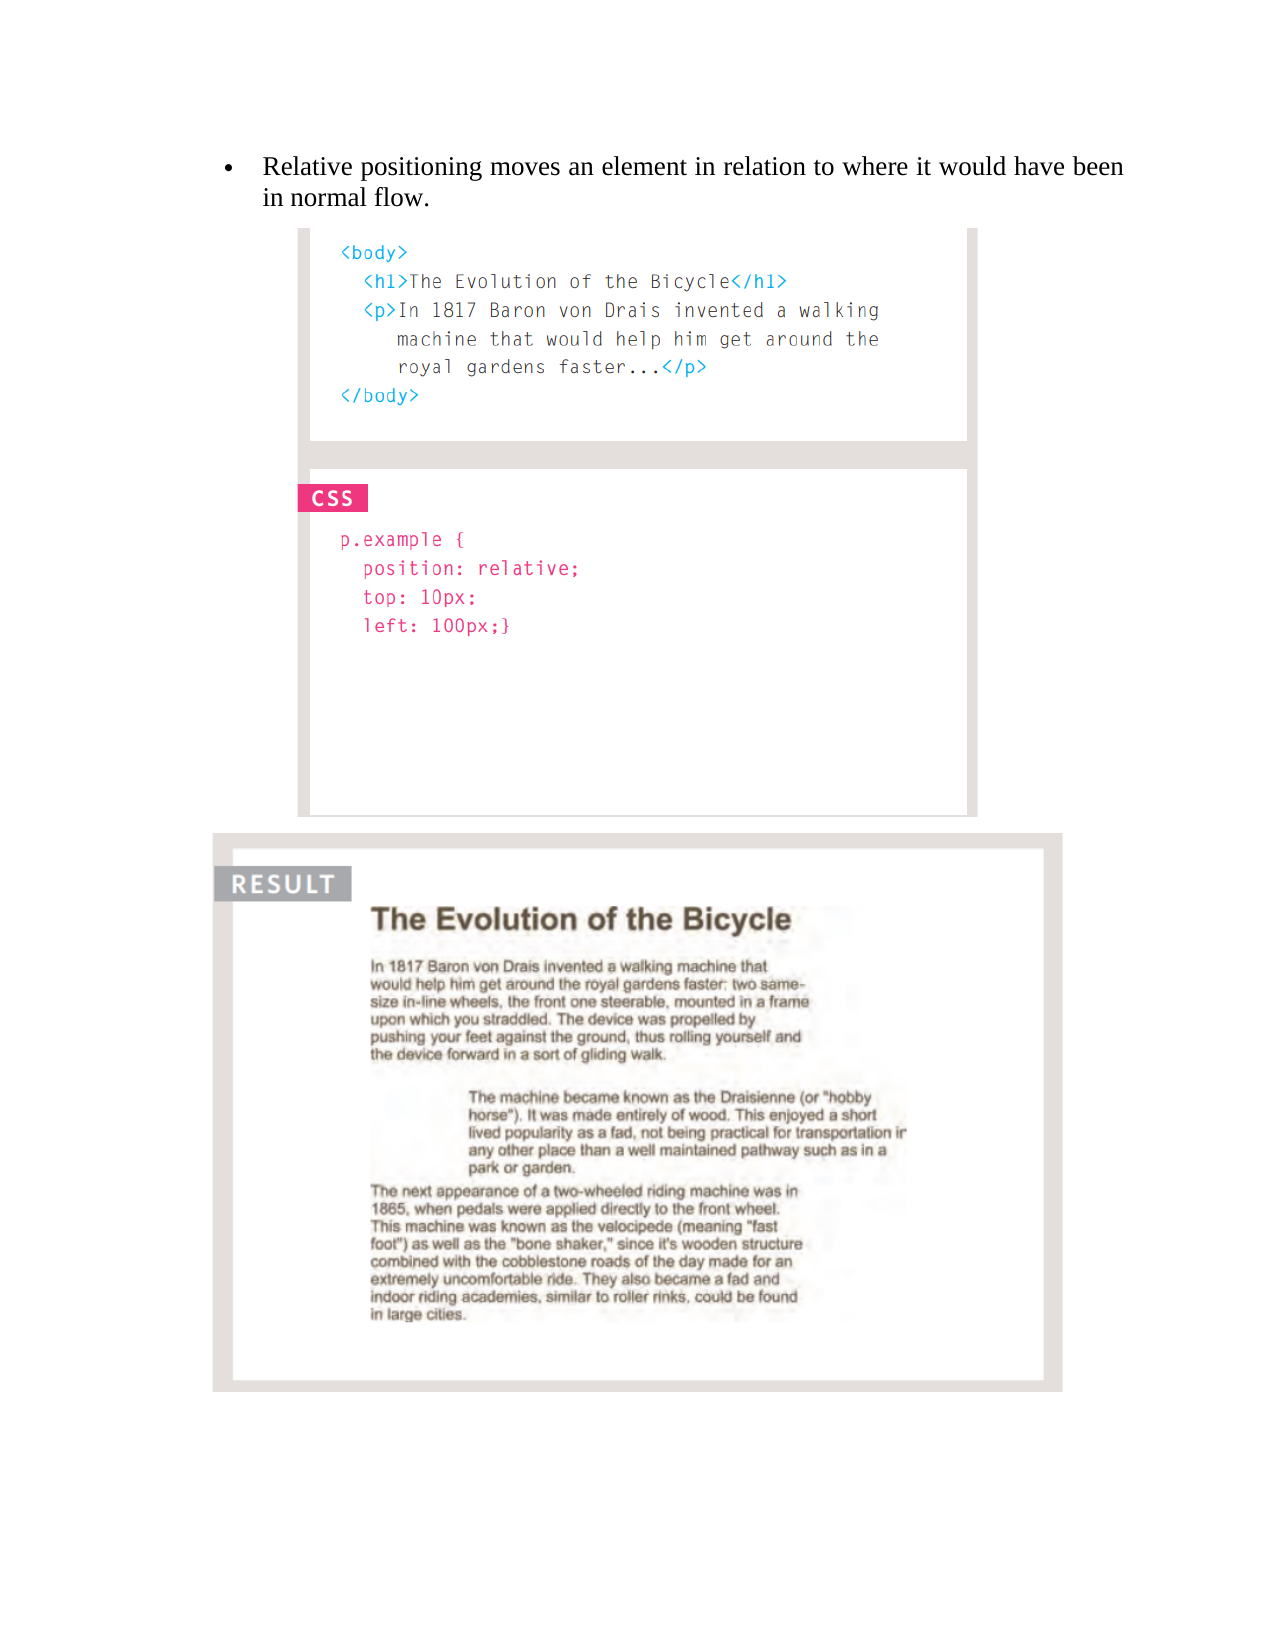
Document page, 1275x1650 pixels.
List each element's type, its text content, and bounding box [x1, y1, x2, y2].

picture [297, 228, 978, 817]
list Relative positioning moves an element in relation to where it would have been in normal flow. [225, 150, 1125, 212]
picture [212, 833, 1063, 1392]
